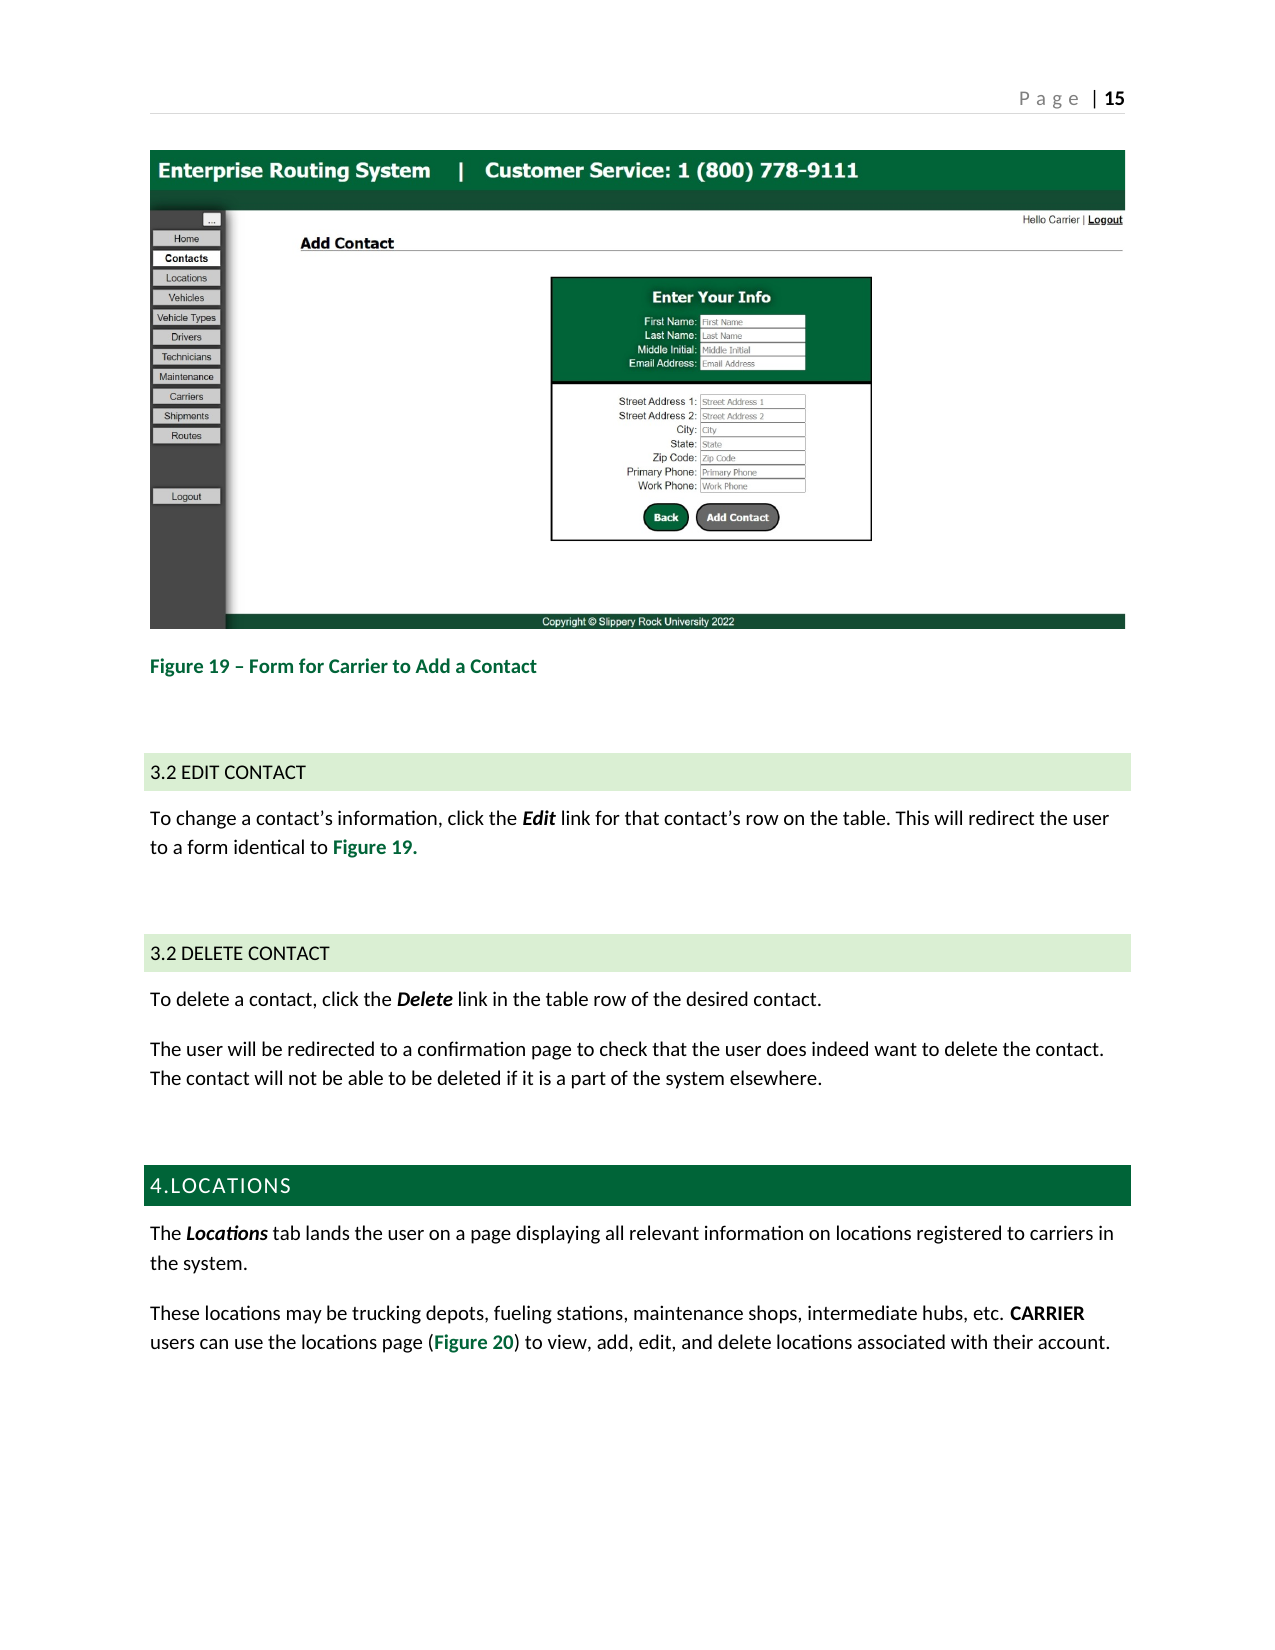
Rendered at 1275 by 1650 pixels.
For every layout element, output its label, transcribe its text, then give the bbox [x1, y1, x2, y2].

text These locations may be trucking depots, fueling stations, maintenance shops, intermediate hubs, etc. CARRIER users can use the locations page (Figure 20) to view, add, edit, and delete locations associated with their account. [150, 1300, 1125, 1354]
text 3.2 EDIT CONTACT [150, 759, 1125, 784]
text To delete a contact, click the Delete link in the table row of the desired contact. [150, 986, 1125, 1012]
subtitle 4.Locations [150, 1172, 1125, 1200]
text The user will be redirected to a confirmation page to check that the user does indeed want to delete the contact. The contact will not be able to be deleted if it is a part of the system elsewhere. [150, 1036, 1125, 1091]
text To change a contact’s information, click the Edit link for that contact’s row on the table. This will redirect the user to a form identical to Figure 19. [150, 805, 1125, 859]
picture [150, 150, 1125, 629]
text The Locations tab lands the user on a page displaying all relevant information on locations registered to carriers in the system. [150, 1221, 1125, 1275]
text 3.2 DELETE CONTACT [150, 940, 1125, 966]
text Figure 19 – Form for Carrier to Add a Contact [150, 653, 1125, 678]
